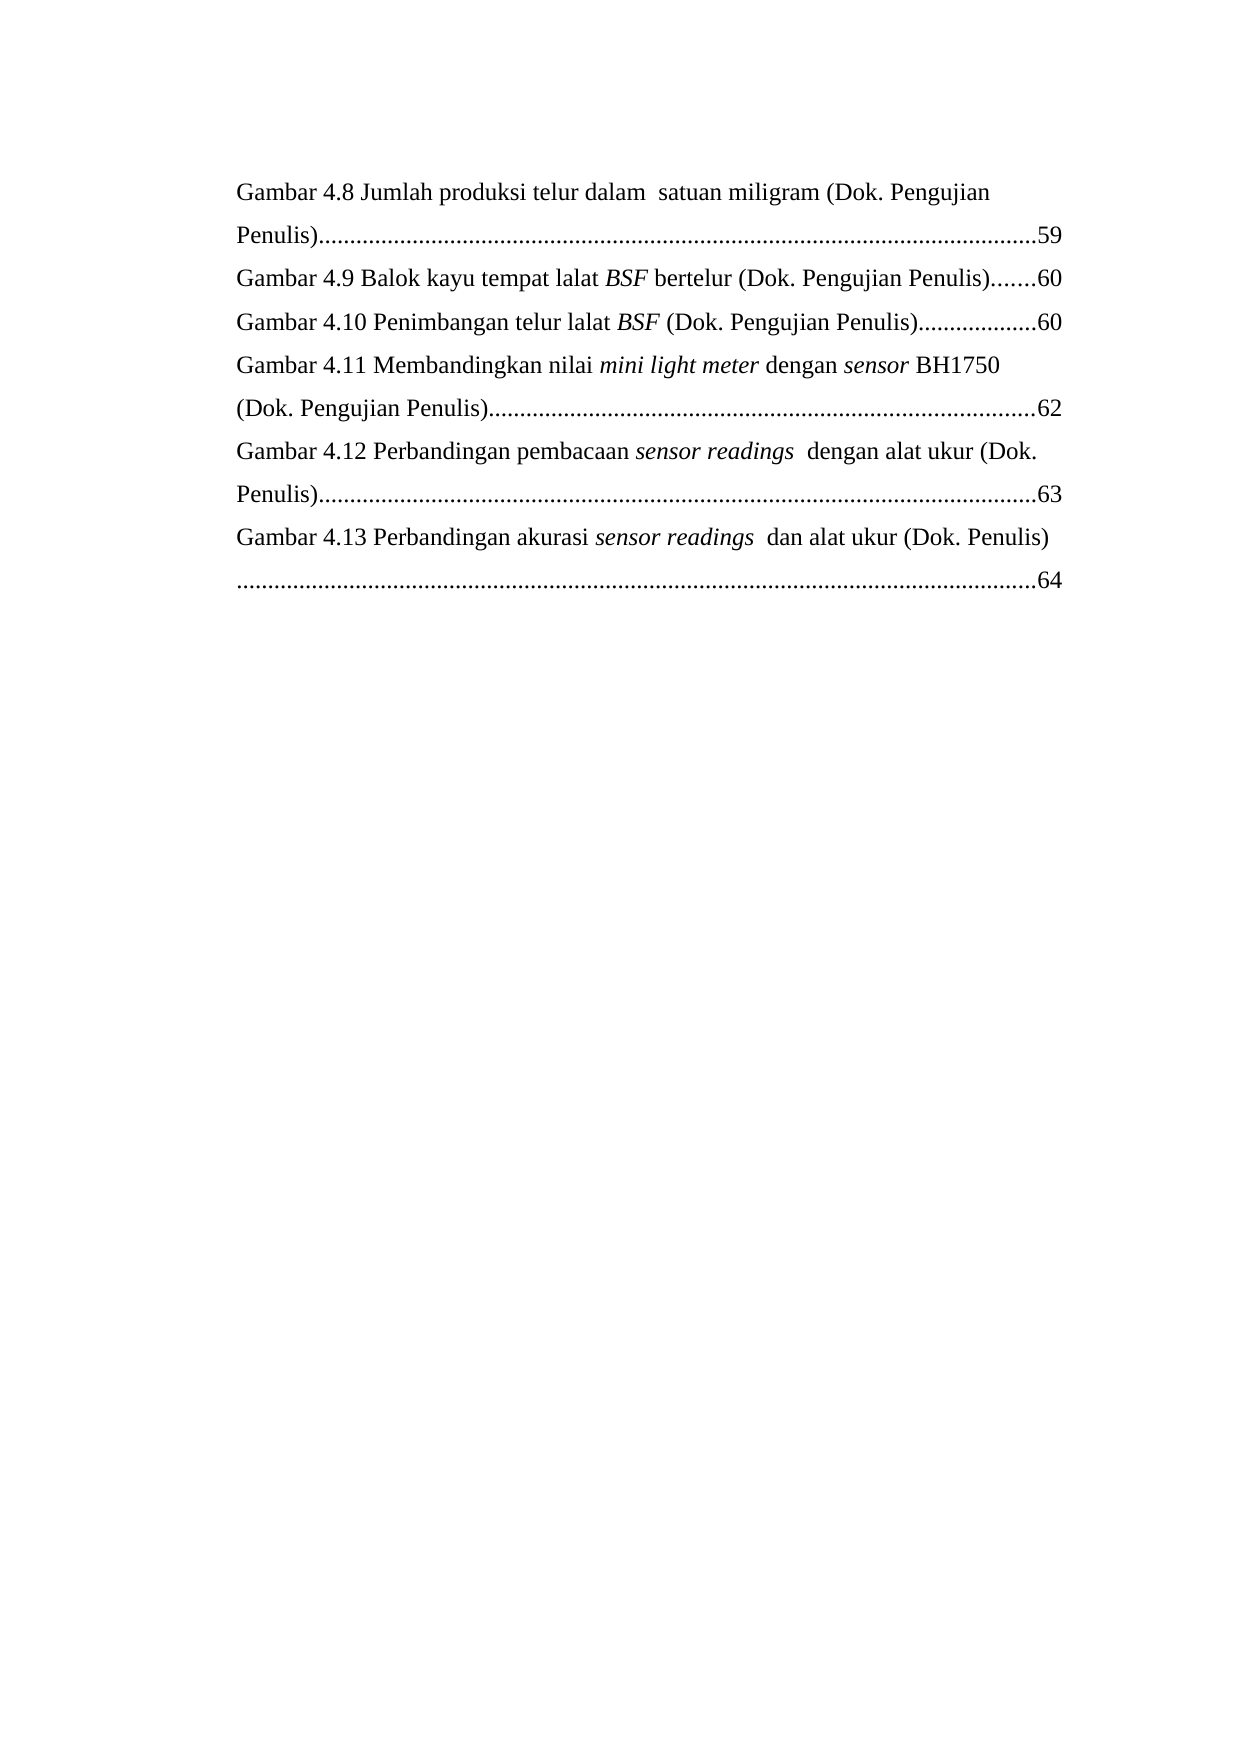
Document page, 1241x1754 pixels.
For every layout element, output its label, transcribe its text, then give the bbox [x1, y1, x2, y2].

text Gambar 4.10 Penimbangan telur lalat BSF (Dok. Pengujian Penulis) 60 [236, 307, 1063, 335]
text Gambar 4.11 Membandingkan nilai mini light meter dengan sensor BH1750 (Dok. Pengujian Penulis) 62 [236, 350, 1063, 422]
text Gambar 4.8 Jumlah produksi telur dalam satuan miligram (Dok. Pengujian Penulis) 59 [236, 177, 1063, 249]
text Gambar 4.12 Perbandingan pembacaan sensor readings dengan alat ukur (Dok. Penulis) 63 [236, 436, 1063, 508]
text Gambar 4.9 Balok kayu tempat lalat BSF bertelur (Dok. Pengujian Penulis) 60 [236, 263, 1063, 292]
text Gambar 4.13 Perbandingan akurasi sensor readings dan alat ukur (Dok. Penulis) 64 [236, 522, 1063, 594]
